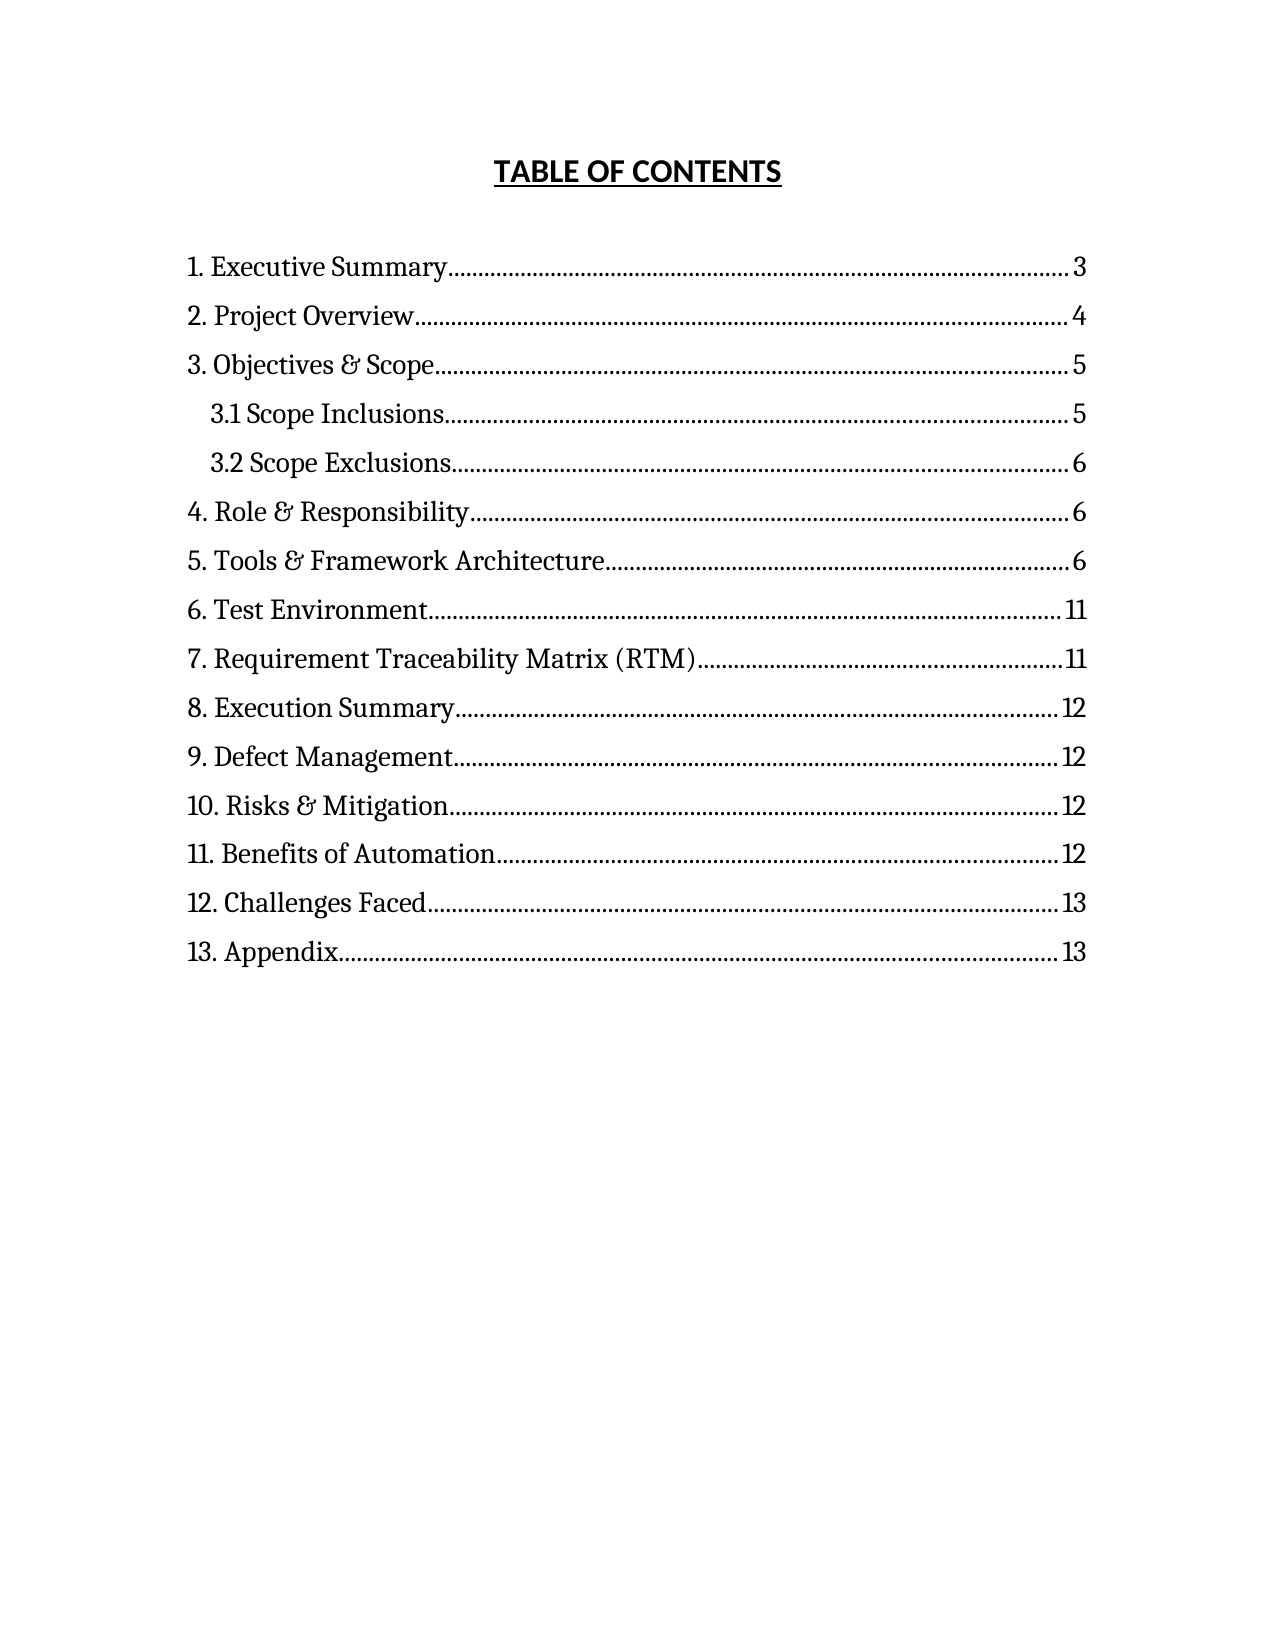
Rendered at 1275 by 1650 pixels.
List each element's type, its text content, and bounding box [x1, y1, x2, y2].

text 10. Risks & Mitigation 12 [187, 789, 1087, 822]
text 6. Test Environment 11 [187, 593, 1087, 626]
text 4. Role & Responsibility 6 [187, 495, 1087, 528]
text 2. Project Overview 4 [187, 299, 1087, 333]
text TABLE OF CONTENTS [187, 150, 1087, 191]
text 7. Requirement Traceability Matrix (RTM) 11 [187, 642, 1087, 675]
text 1. Executive Summary 3 [187, 250, 1087, 284]
text 3. Objectives & Scope 5 [187, 348, 1087, 382]
text 5. Tools & Framework Architecture 6 [187, 544, 1087, 577]
text 12. Challenges Faced 13 [187, 887, 1087, 920]
text 8. Execution Summary 12 [187, 691, 1087, 724]
text 3.2 Scope Exclusions 6 [210, 446, 1087, 479]
text 11. Benefits of Automation 12 [187, 838, 1087, 871]
text 9. Defect Management 12 [187, 740, 1087, 773]
text 13. Appendix 13 [187, 936, 1087, 969]
text 3.1 Scope Inclusions 5 [210, 397, 1087, 431]
